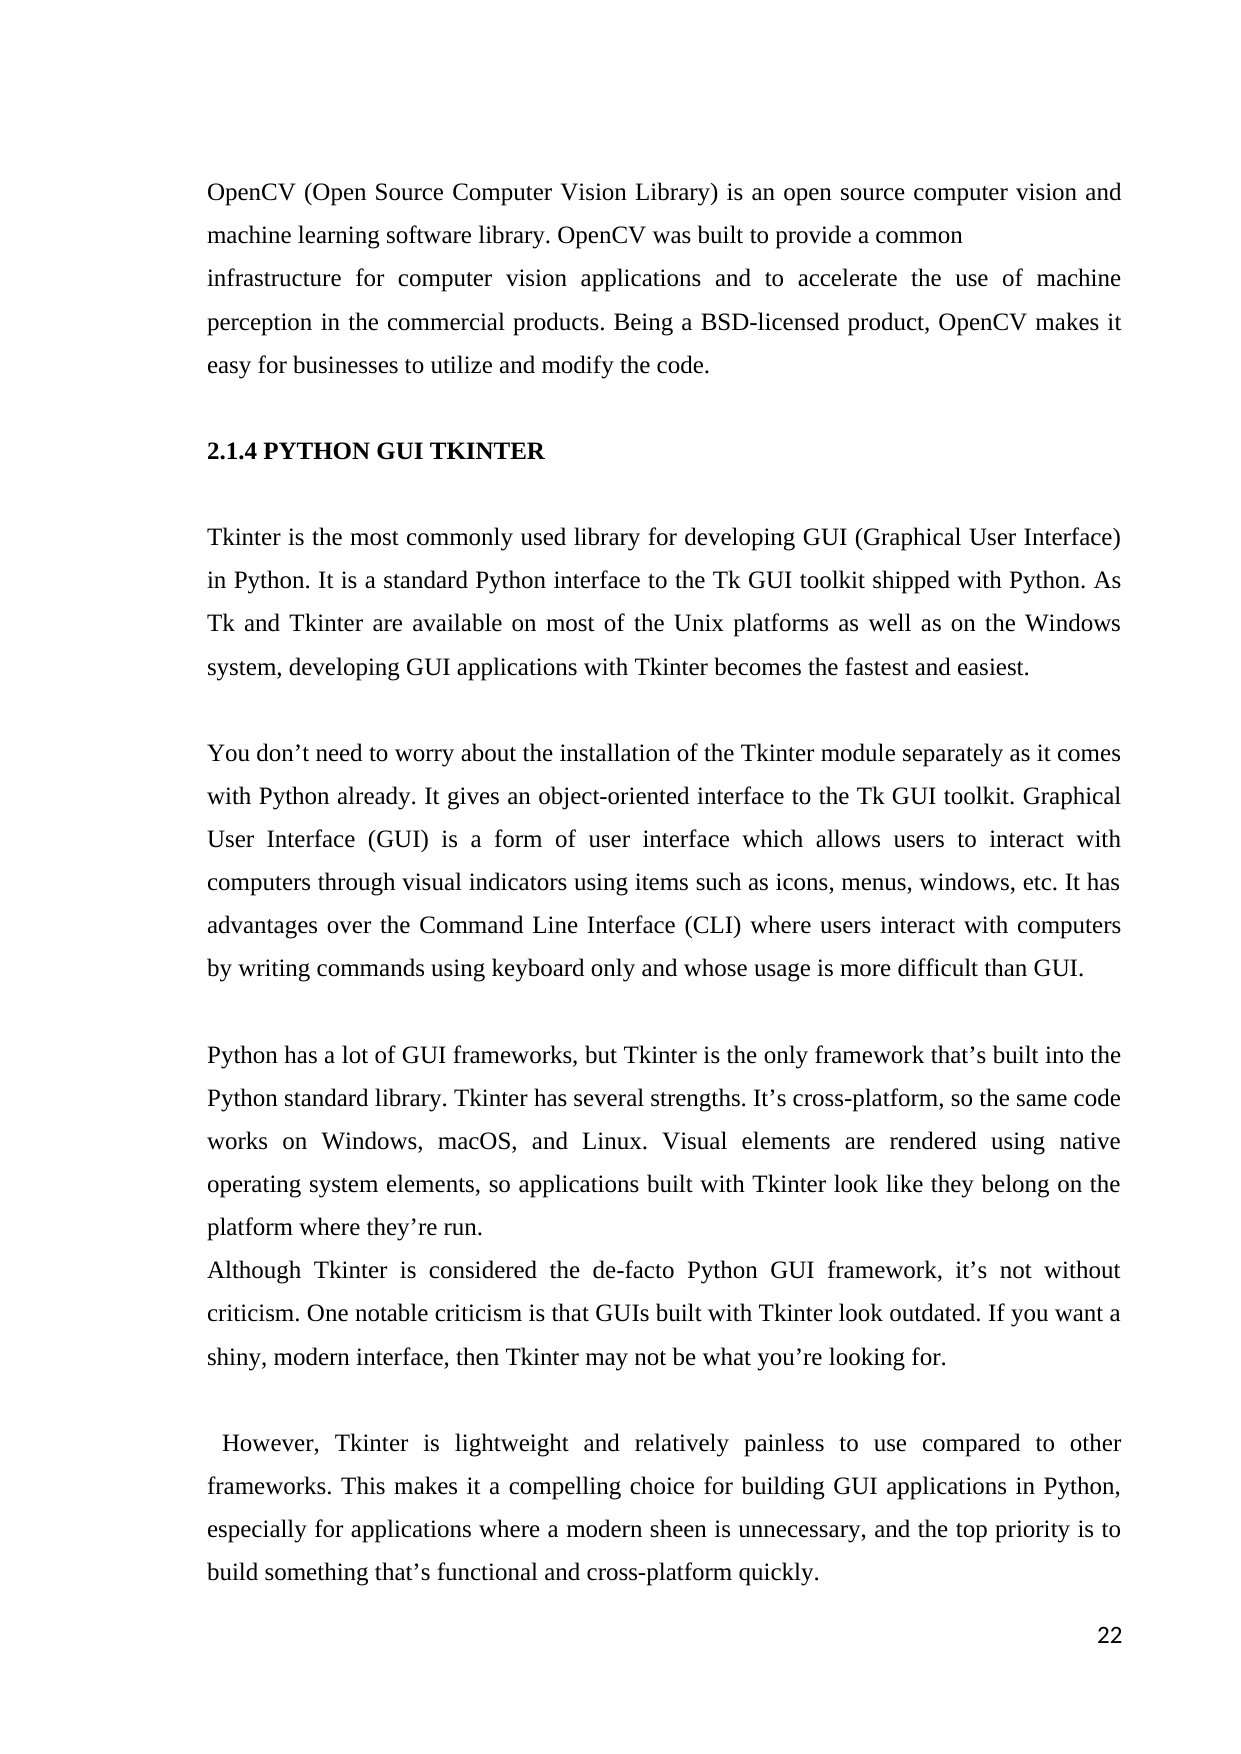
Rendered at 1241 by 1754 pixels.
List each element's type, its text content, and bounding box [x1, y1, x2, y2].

text OpenCV (Open Source Computer Vision Library) is an open source computer vision and machine learning software library. OpenCV was built to provide a common [207, 177, 1122, 249]
text Python has a lot of GUI frameworks, but Tkinter is the only framework that’s built into the Python standard library. Tkinter has several strengths. It’s cross-platform, so the same code works on Windows, macOS, and Linux. Visual elements are rendered using native operating system elements, so applications built with Tkinter look like they belong on the platform where they’re run. [207, 1040, 1122, 1241]
text infrastructure for computer vision applications and to accelerate the use of machine perception in the commercial products. Being a BSD-licensed product, OpenCV makes it easy for businesses to utilize and modify the code. [207, 263, 1122, 378]
text 2.1.4 PYTHON GUI TKINTER [207, 436, 1122, 465]
text Although Tkinter is considered the de-facto Python GUI framework, it’s not without criticism. One notable criticism is that GUIs built with Tkinter look outdated. If you want a shiny, modern interface, then Tkinter may not be what you’re looking for. [207, 1255, 1122, 1370]
text However, Tkinter is lightweight and relatively painless to use compared to other frameworks. This makes it a compelling choice for building GUI applications in Python, especially for applications where a modern sheen is unnecessary, and the top priority is to build something that’s functional and cross-platform quickly. [207, 1428, 1122, 1586]
text You don’t need to worry about the installation of the Tkinter module separately as it comes with Python already. It gives an object-oriented interface to the Tk GUI toolkit. Graphical User Interface (GUI) is a form of user interface which allows users to interact with computers through visual indicators using items such as icons, menus, windows, etc. It has advantages over the Command Line Interface (CLI) where users interact with computers by writing commands using keyboard only and whose usage is more difficult than GUI. [207, 738, 1122, 982]
text Tkinter is the most commonly used library for developing GUI (Graphical User Interface) in Python. It is a standard Python interface to the Tk GUI toolkit shipped with Python. As Tk and Tkinter are available on most of the Unix platforms as well as on the Windows system, developing GUI applications with Tkinter becomes the fastest and easiest. [207, 522, 1122, 680]
